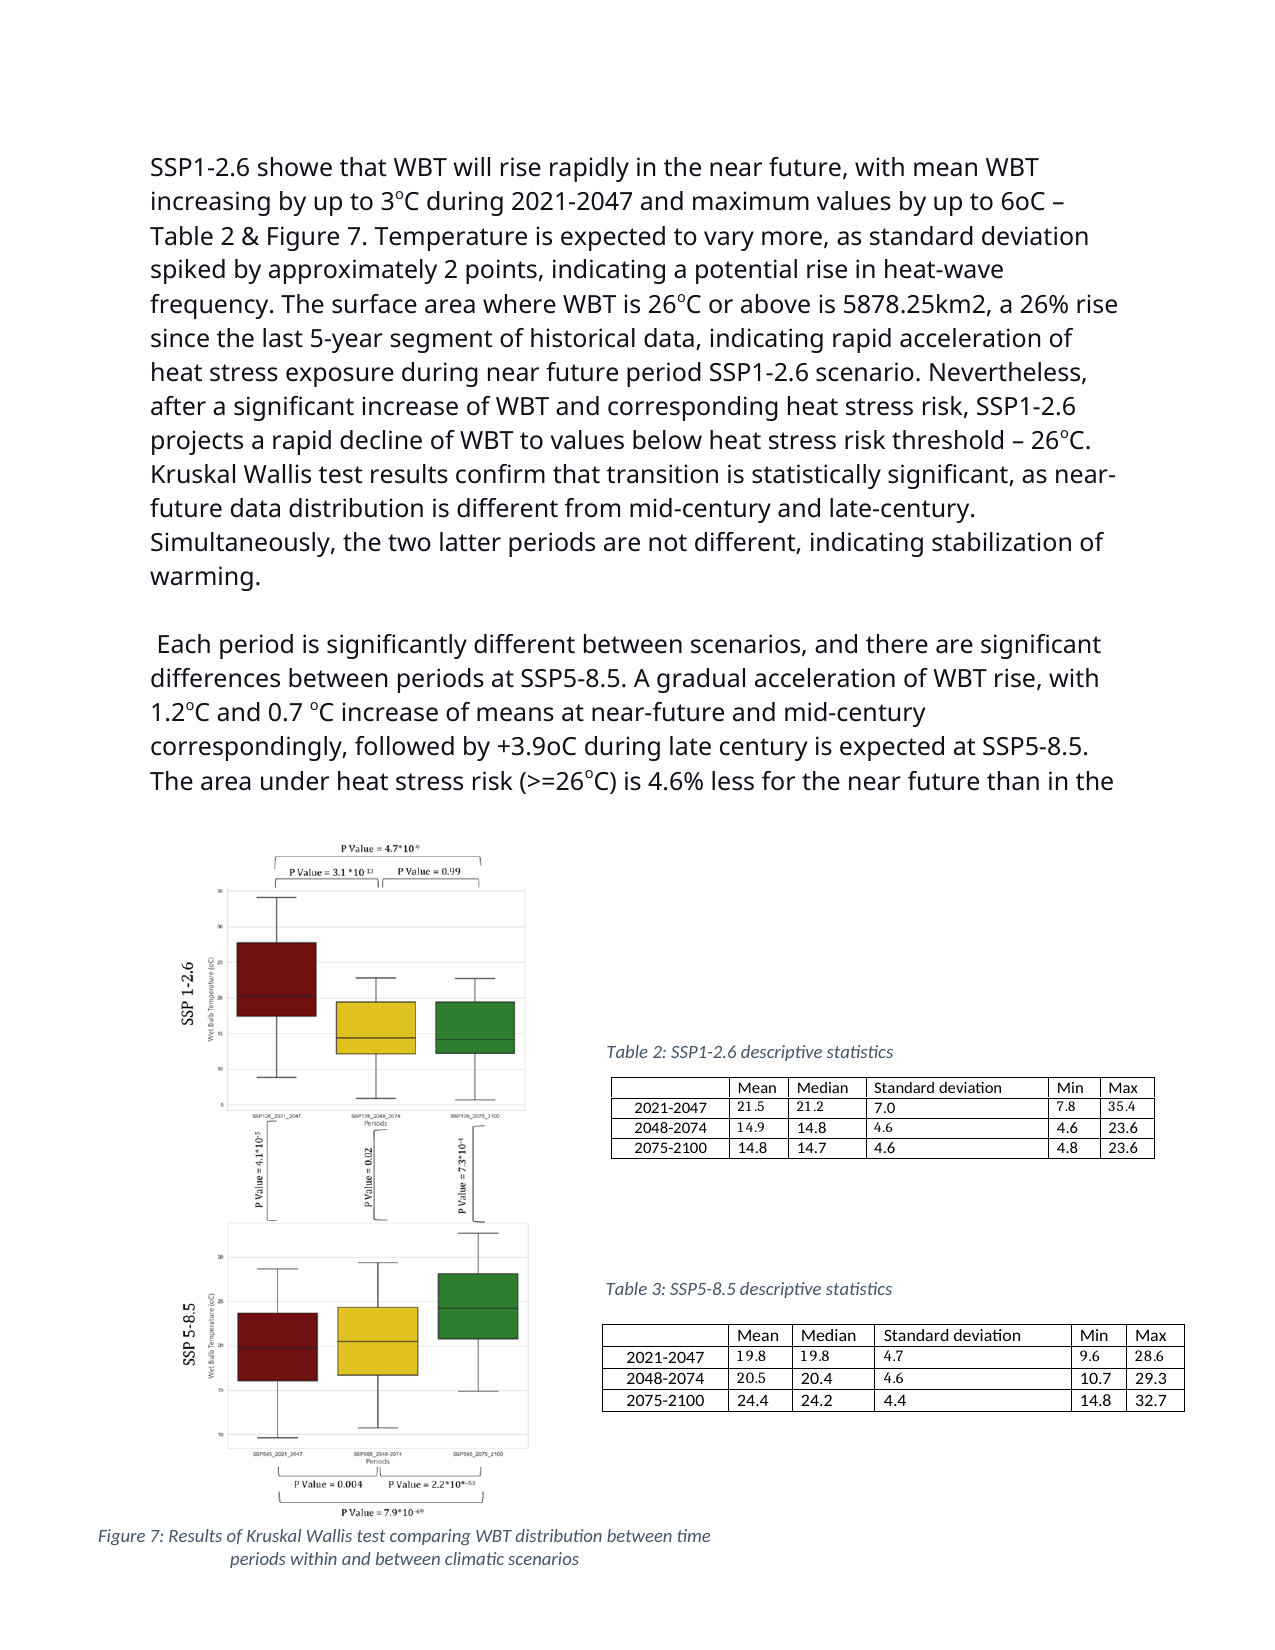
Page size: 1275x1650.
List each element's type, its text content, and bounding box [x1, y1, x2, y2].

text SSP1-2.6 showe that WBT will rise rapidly in the near future, with mean WBT increasing by up to 3oC during 2021-2047 and maximum values by up to 6oC – Table 2 & Figure 7. Temperature is expected to vary more, as standard deviation spiked by approximately 2 points, indicating a potential rise in heat-wave frequency. The surface area where WBT is 26oC or above is 5878.25km2, a 26% rise since the last 5-year segment of historical data, indicating rapid acceleration of heat stress exposure during near future period SSP1-2.6 scenario. Nevertheless, after a significant increase of WBT and corresponding heat stress risk, SSP1-2.6 projects a rapid decline of WBT to values below heat stress risk threshold – 26oC. Kruskal Wallis test results confirm that transition is statistically significant, as near-future data distribution is different from mid-century and late-century. Simultaneously, the two latter periods are not different, indicating stabilization of warming. [150, 150, 1125, 593]
text Each period is significantly different between scenarios, and there are significant differences between periods at SSP5-8.5. A gradual acceleration of WBT rise, with 1.2oC and 0.7 oC increase of means at near-future and mid-century correspondingly, followed by +3.9oC during late century is expected at SSP5-8.5. The area under heat stress risk (>=26oC) is 4.6% less for the near future than in the most recent five years. However, the rising trend is expected to accelerate significantly between mid-century and late-century. [150, 627, 1125, 797]
picture [172, 838, 563, 1523]
